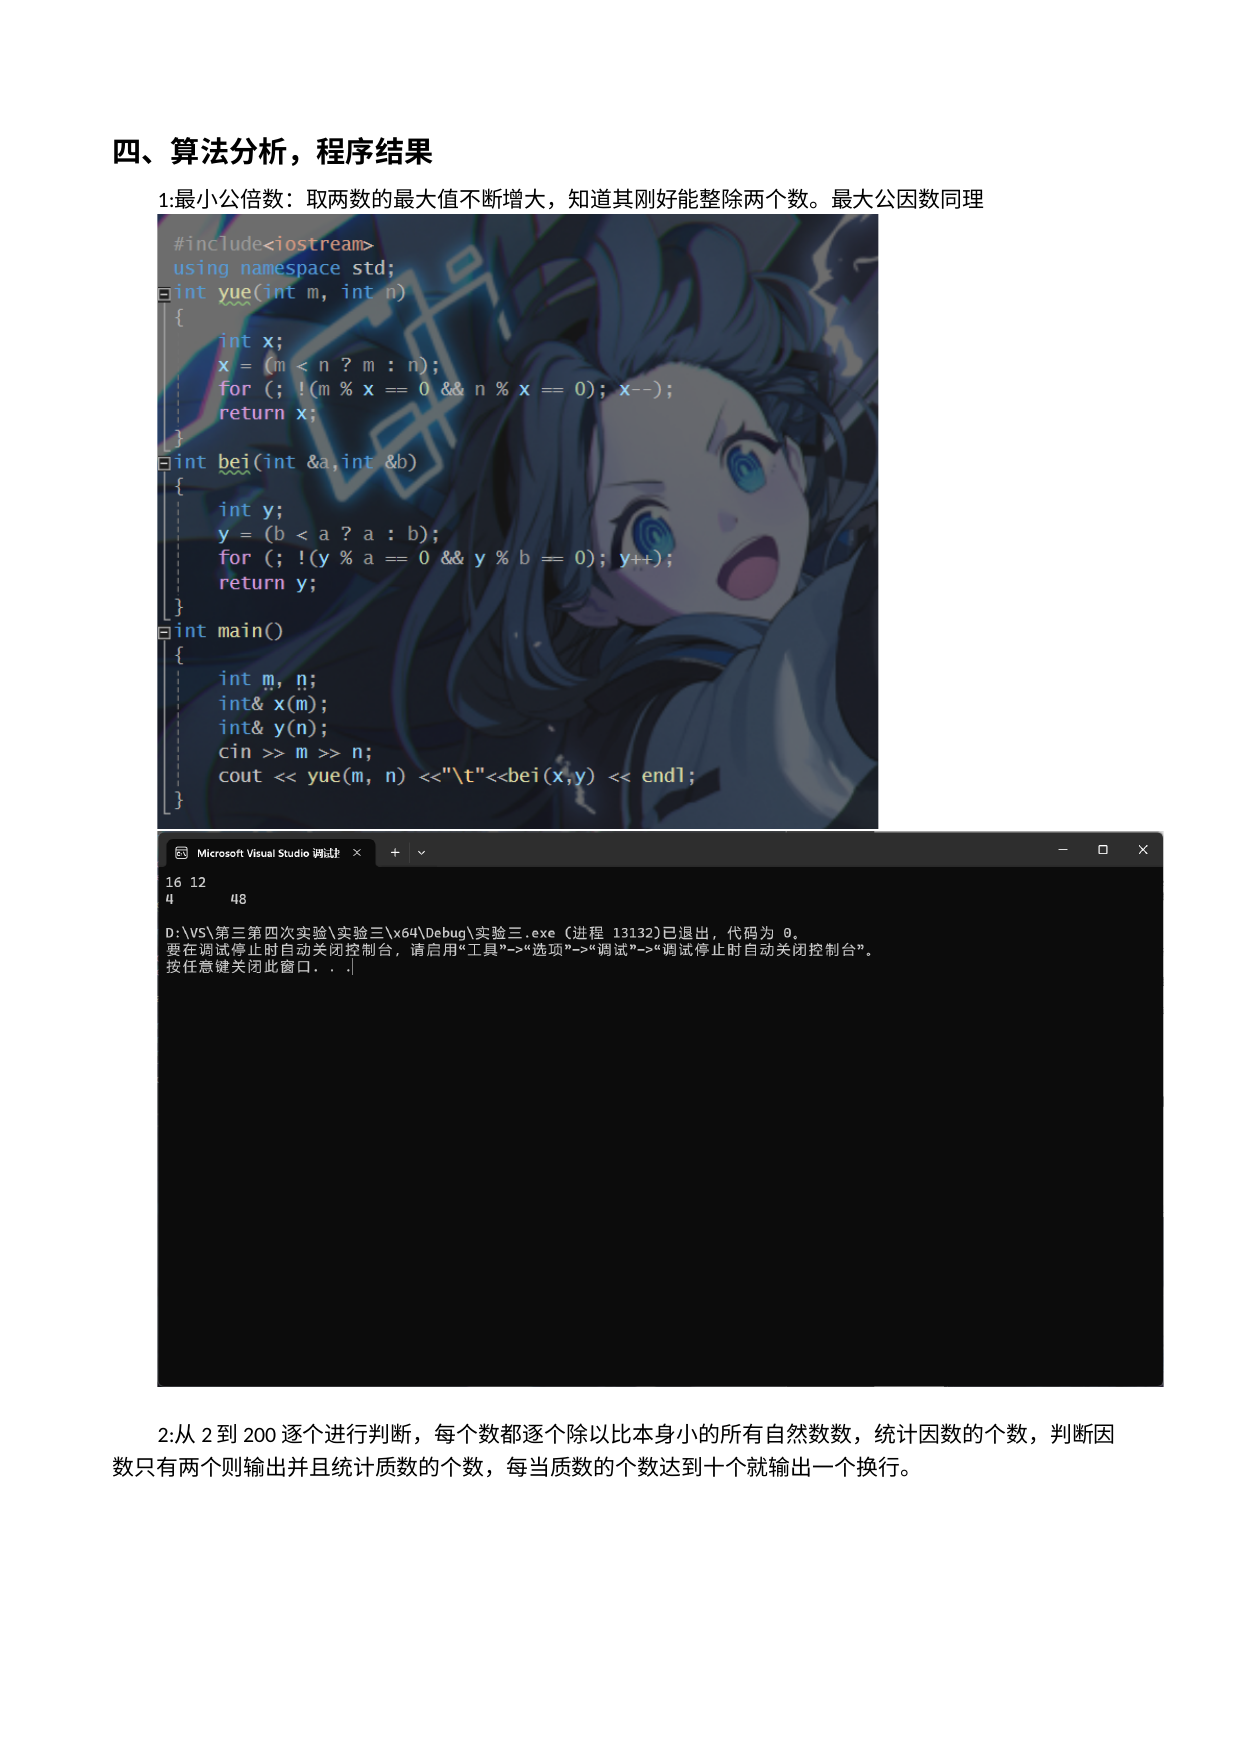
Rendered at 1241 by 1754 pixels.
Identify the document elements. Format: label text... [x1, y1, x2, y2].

picture [157, 214, 879, 829]
text 1:最小公倍数：取两数的最大值不断增大，知道其刚好能整除两个数。最大公因数同理 [112, 182, 1118, 214]
text 四、算法分析，程序结果 [112, 117, 1118, 182]
text 2:从2到200逐个进行判断，每个数都逐个除以比本身小的所有自然数数，统计因数的个数，判断因数只有两个则输出并且统计质数的个数，每当质数的个数达到十个就输出一个换行。 [112, 1417, 1118, 1482]
picture [157, 831, 1164, 1387]
